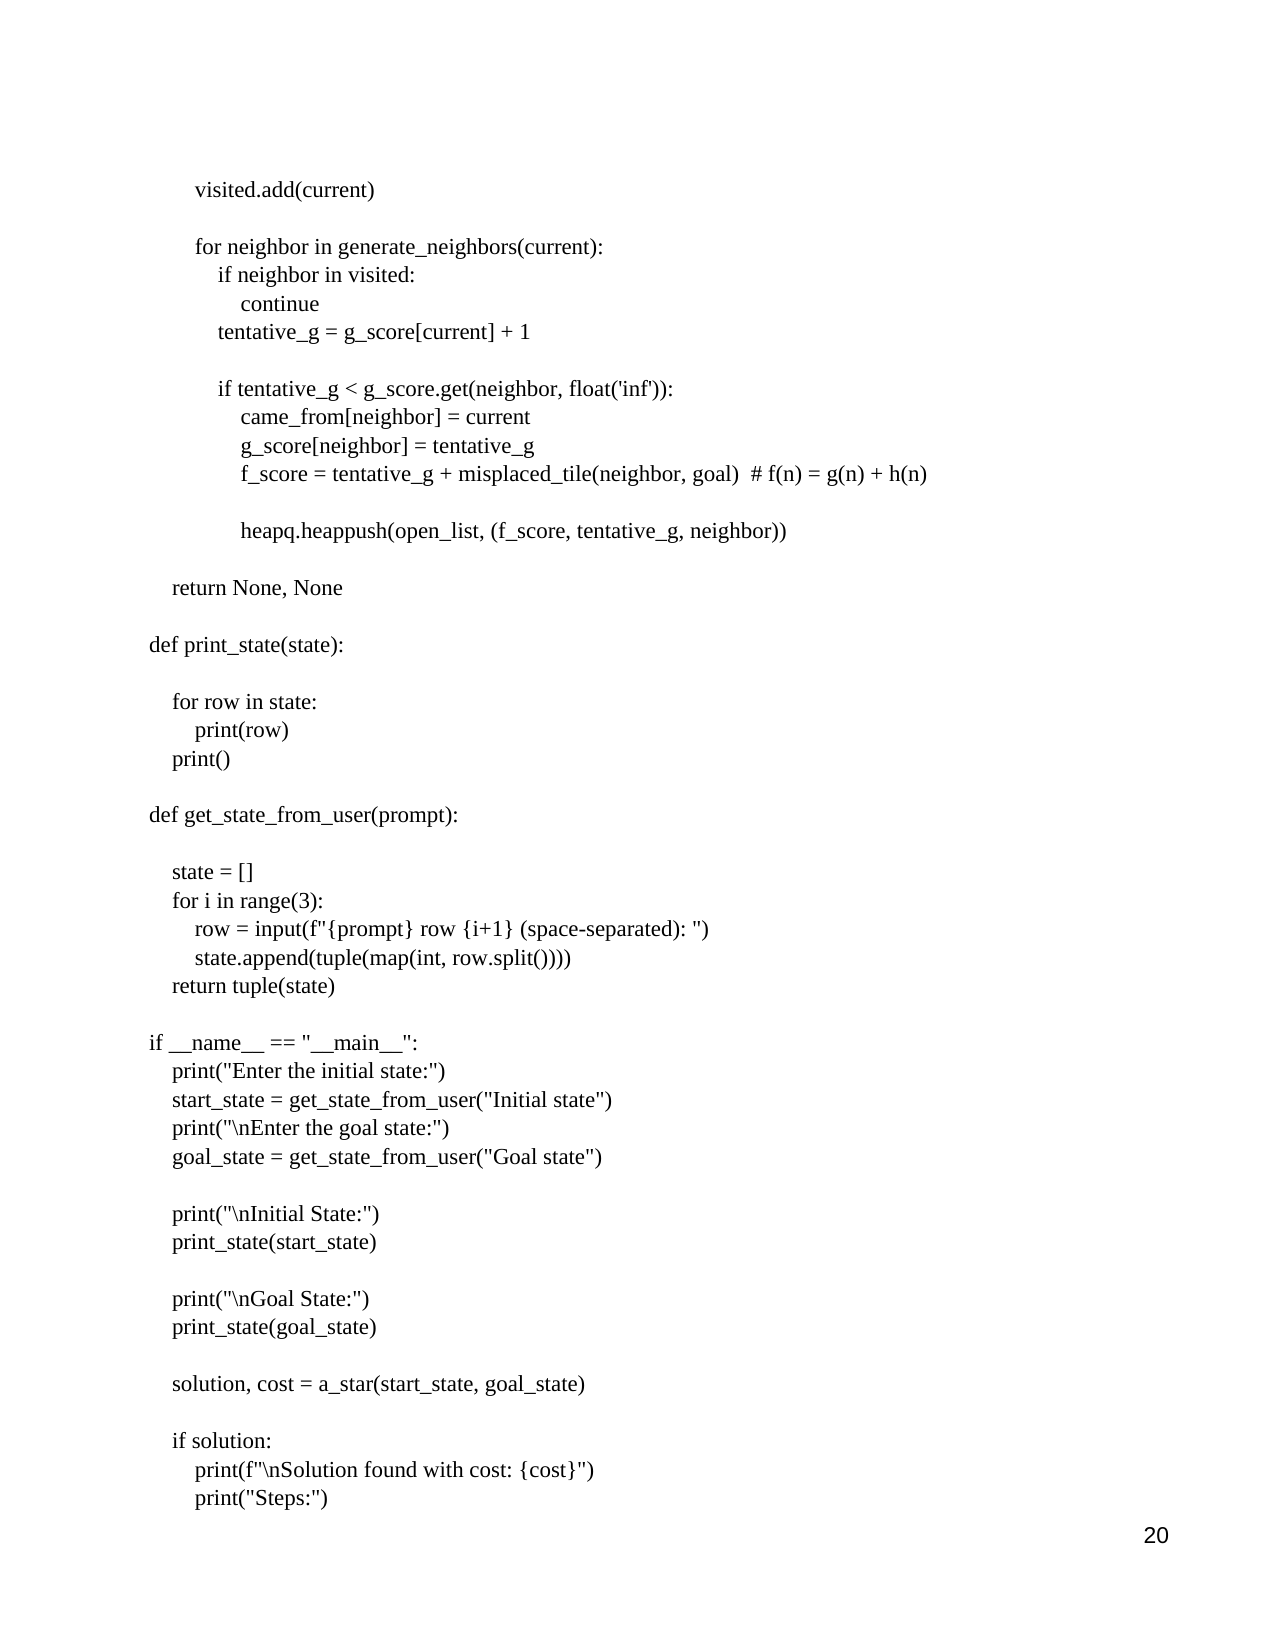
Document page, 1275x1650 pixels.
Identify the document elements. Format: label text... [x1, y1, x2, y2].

text goal_state = get_state_from_user("Goal state") [149, 1143, 1169, 1169]
text print("\nInitial State:") [149, 1200, 1169, 1226]
text row = input(f"{prompt} row {i+1} (space-separated): ") [149, 915, 1169, 942]
text def print_state(state): [149, 631, 1169, 657]
text start_state = get_state_from_user("Initial state") [149, 1086, 1169, 1112]
text for i in range(3): [149, 887, 1169, 913]
text if tentative_g < g_score.get(neighbor, float('inf')): [149, 375, 1169, 401]
text print() [149, 745, 1169, 771]
text solution, cost = a_star(start_state, goal_state) [149, 1370, 1169, 1397]
text print_state(goal_state) [149, 1313, 1169, 1340]
text state = [] [149, 858, 1169, 885]
text print("\nEnter the goal state:") [149, 1114, 1169, 1141]
text print_state(start_state) [149, 1228, 1169, 1254]
text if neighbor in visited: [149, 261, 1169, 288]
text return tuple(state) [149, 972, 1169, 998]
text heapq.heappush(open_list, (f_score, tentative_g, neighbor)) [149, 517, 1169, 543]
text visited.add(current) [149, 176, 1169, 202]
text print("Enter the initial state:") [149, 1057, 1169, 1084]
text return None, None [149, 574, 1169, 600]
text continue [149, 290, 1169, 316]
text state.append(tuple(map(int, row.split()))) [149, 944, 1169, 970]
text g_score[neighbor] = tentative_g [149, 432, 1169, 458]
text print(f"\nSolution found with cost: {cost}") [149, 1456, 1169, 1482]
text tentative_g = g_score[current] + 1 [149, 318, 1169, 344]
text print("Steps:") [149, 1484, 1169, 1510]
text if __name__ == "__main__": [149, 1029, 1169, 1055]
text for neighbor in generate_neighbors(current): [149, 233, 1169, 259]
text if solution: [149, 1427, 1169, 1453]
text print(row) [149, 716, 1169, 743]
text for row in state: [149, 688, 1169, 714]
text def get_state_from_user(prompt): [149, 802, 1169, 828]
text f_score = tentative_g + misplaced_tile(neighbor, goal) # f(n) = g(n) + h(n) [149, 460, 1169, 487]
text print("\nGoal State:") [149, 1285, 1169, 1311]
text came_from[neighbor] = current [149, 403, 1169, 430]
